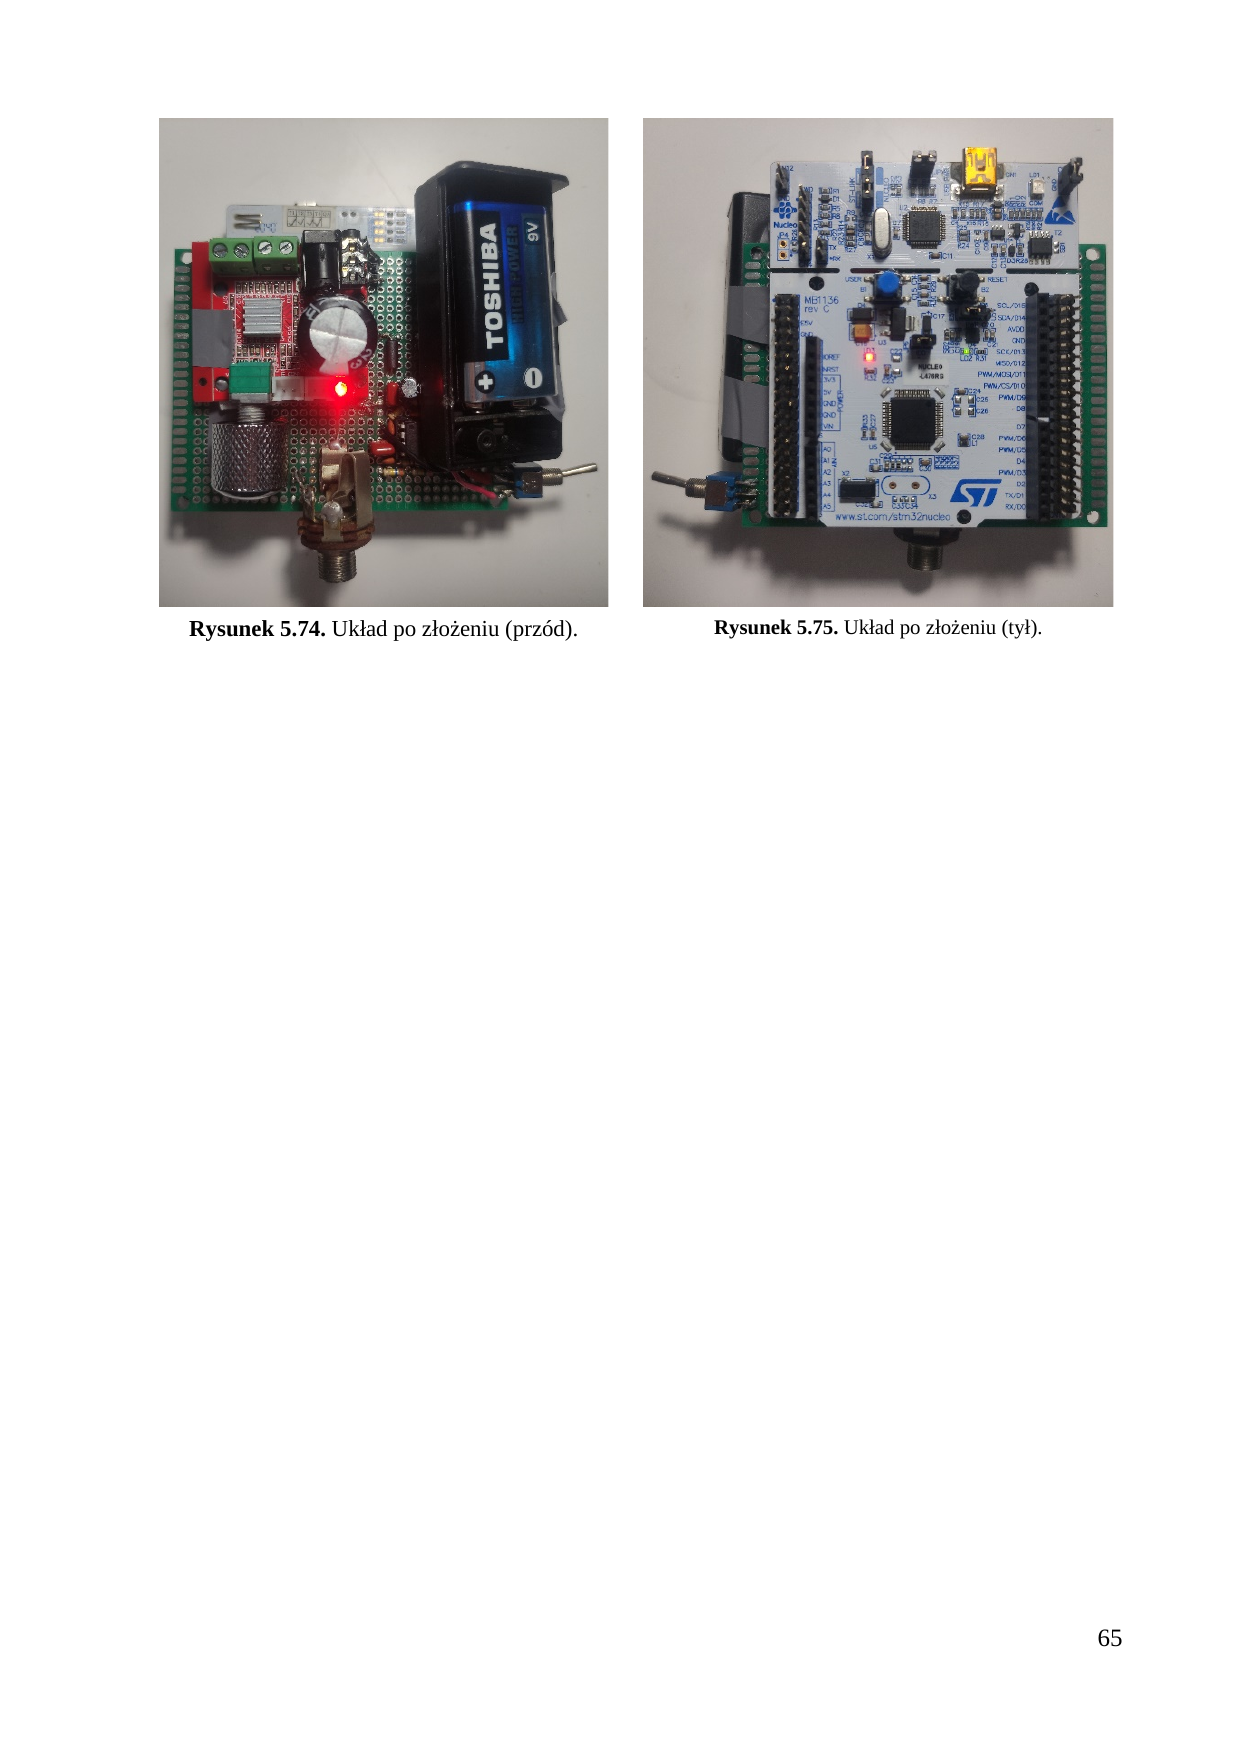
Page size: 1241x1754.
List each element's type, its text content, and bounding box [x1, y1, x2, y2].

picture [643, 118, 1114, 607]
picture [159, 118, 609, 607]
table_header [136, 118, 631, 614]
table_header [631, 118, 1125, 614]
